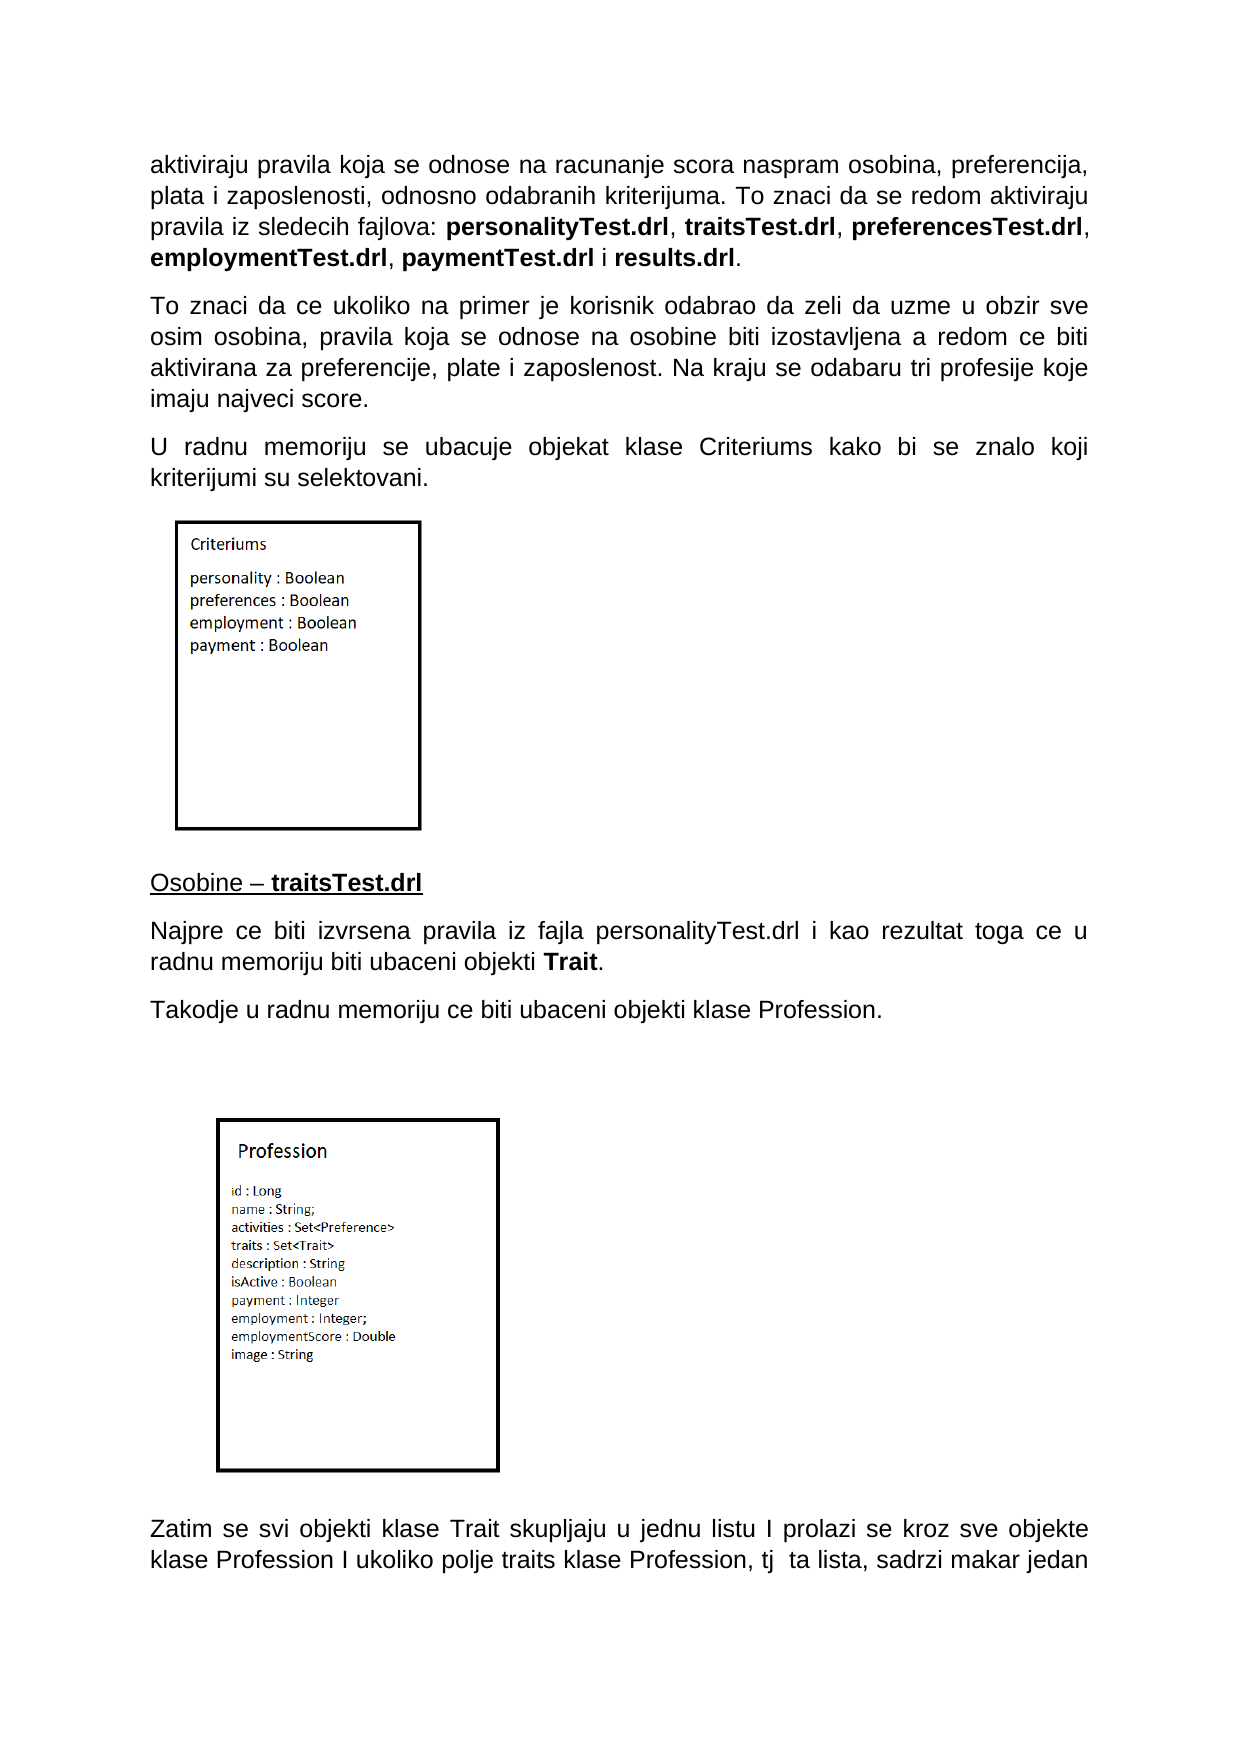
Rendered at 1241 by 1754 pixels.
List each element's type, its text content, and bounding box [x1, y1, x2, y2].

text U radnu memoriju se ubacuje objekat klase Criteriums kako bi se znalo koji kriterijumi su selektovani. [150, 432, 1090, 491]
text Najpre ce biti izvrsena pravila iz fajla personalityTest.drl i kao rezultat toga ce u radnu memoriju biti ubaceni objekti Trait. [150, 916, 1090, 976]
text Takodje u radnu memoriju ce biti ubaceni objekti klase Profession. [150, 995, 1090, 1024]
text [150, 150, 1090, 272]
picture [150, 510, 480, 850]
text To znaci da ce ukoliko na primer je korisnik odabrao da zeli da uzme u obzir sve osim osobina, pravila koja se odnose na osobine biti izostavljena a redom ce biti aktivirana za preferencije, plate i zaposlenost. Na kraju se odabaru tri profesije koje imaju najveci score. [150, 291, 1090, 413]
text Osobine – traitsTest.drl [150, 868, 1090, 897]
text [150, 1514, 1090, 1574]
picture [150, 1090, 548, 1495]
